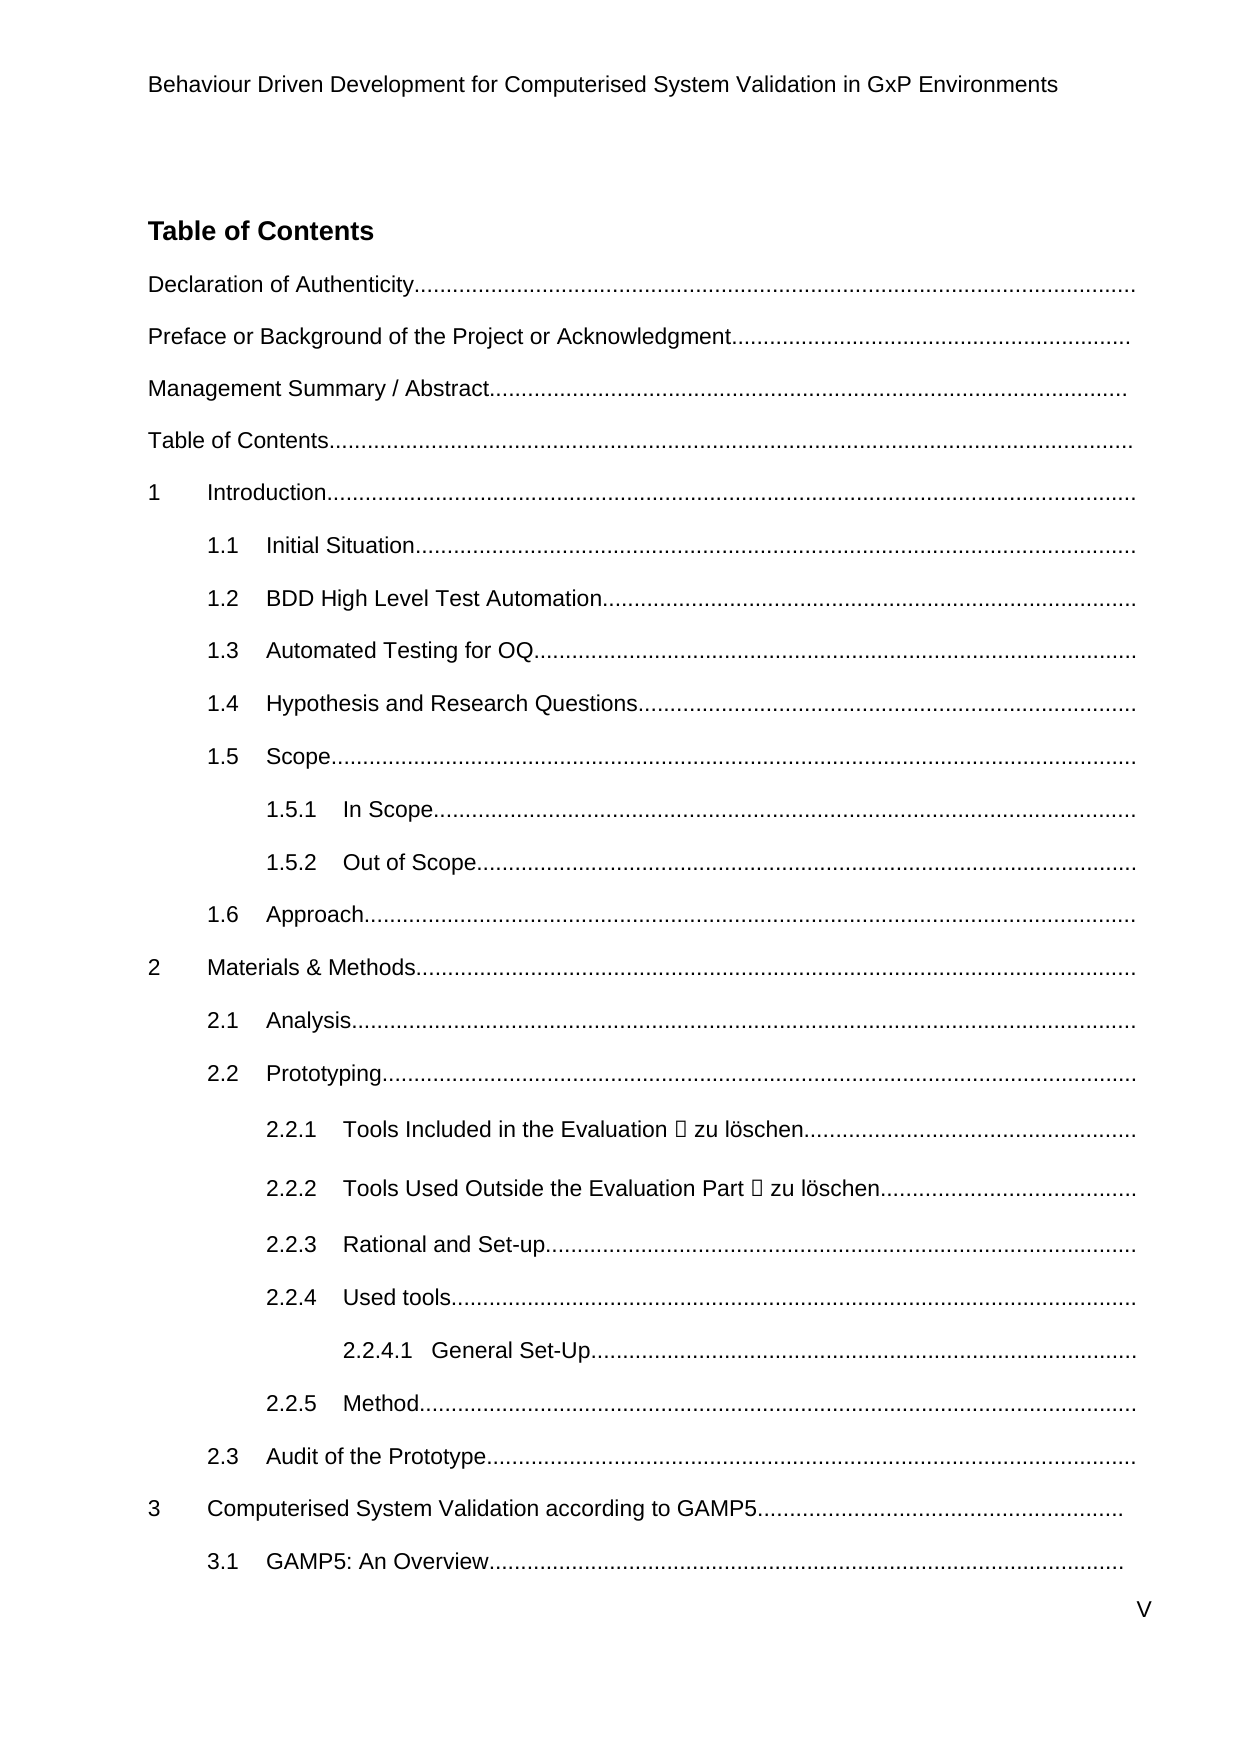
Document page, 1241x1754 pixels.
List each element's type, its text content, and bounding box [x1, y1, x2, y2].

text 1.3 Automated Testing for OQ 2 [207, 637, 1092, 664]
text 1.4 Hypothesis and Research Questions 2 [207, 690, 1092, 716]
text Management Summary / Abstract IV [148, 375, 1092, 401]
text Declaration of Authenticity II [148, 271, 1092, 297]
text 2.2.1 Tools Included in the Evaluation  zu löschen 6 [266, 1113, 1092, 1144]
text 2 Materials & Methods 6 [148, 954, 1092, 981]
text 2.2.5 Method 9 [266, 1390, 1092, 1416]
text 1.5.1 In Scope 3 [266, 796, 1092, 822]
text 1.5.2 Out of Scope 3 [266, 848, 1092, 875]
text 2.2 Prototyping 6 [207, 1060, 1092, 1086]
text Preface or Background of the Project or Acknowledgment III [148, 323, 1092, 349]
text 2.2.2 Tools Used Outside the Evaluation Part  zu löschen 6 [266, 1172, 1092, 1203]
text 2.2.3 Rational and Set-up 7 [266, 1231, 1092, 1258]
text 2.3 Audit of the Prototype 9 [207, 1443, 1092, 1469]
text 3.1 GAMP5: An Overview 10 [207, 1548, 1092, 1574]
text 1 Introduction 1 [148, 479, 1092, 505]
text 2.1 Analysis 6 [207, 1007, 1092, 1033]
text 1.6 Approach 4 [207, 901, 1092, 928]
text 1.5 Scope 3 [207, 743, 1092, 769]
text 2.2.4.1 General Set-Up 7 [343, 1337, 1092, 1363]
text 1.2 BDD High Level Test Automation 1 [207, 584, 1092, 611]
text Table of Contents V [148, 427, 1092, 453]
subtitle Table of Contents [148, 215, 1152, 246]
text 1.1 Initial Situation 1 [207, 532, 1092, 558]
text 2.2.4 Used tools 7 [266, 1284, 1092, 1311]
text 3 Computerised System Validation according to GAMP5 10 [148, 1495, 1092, 1522]
